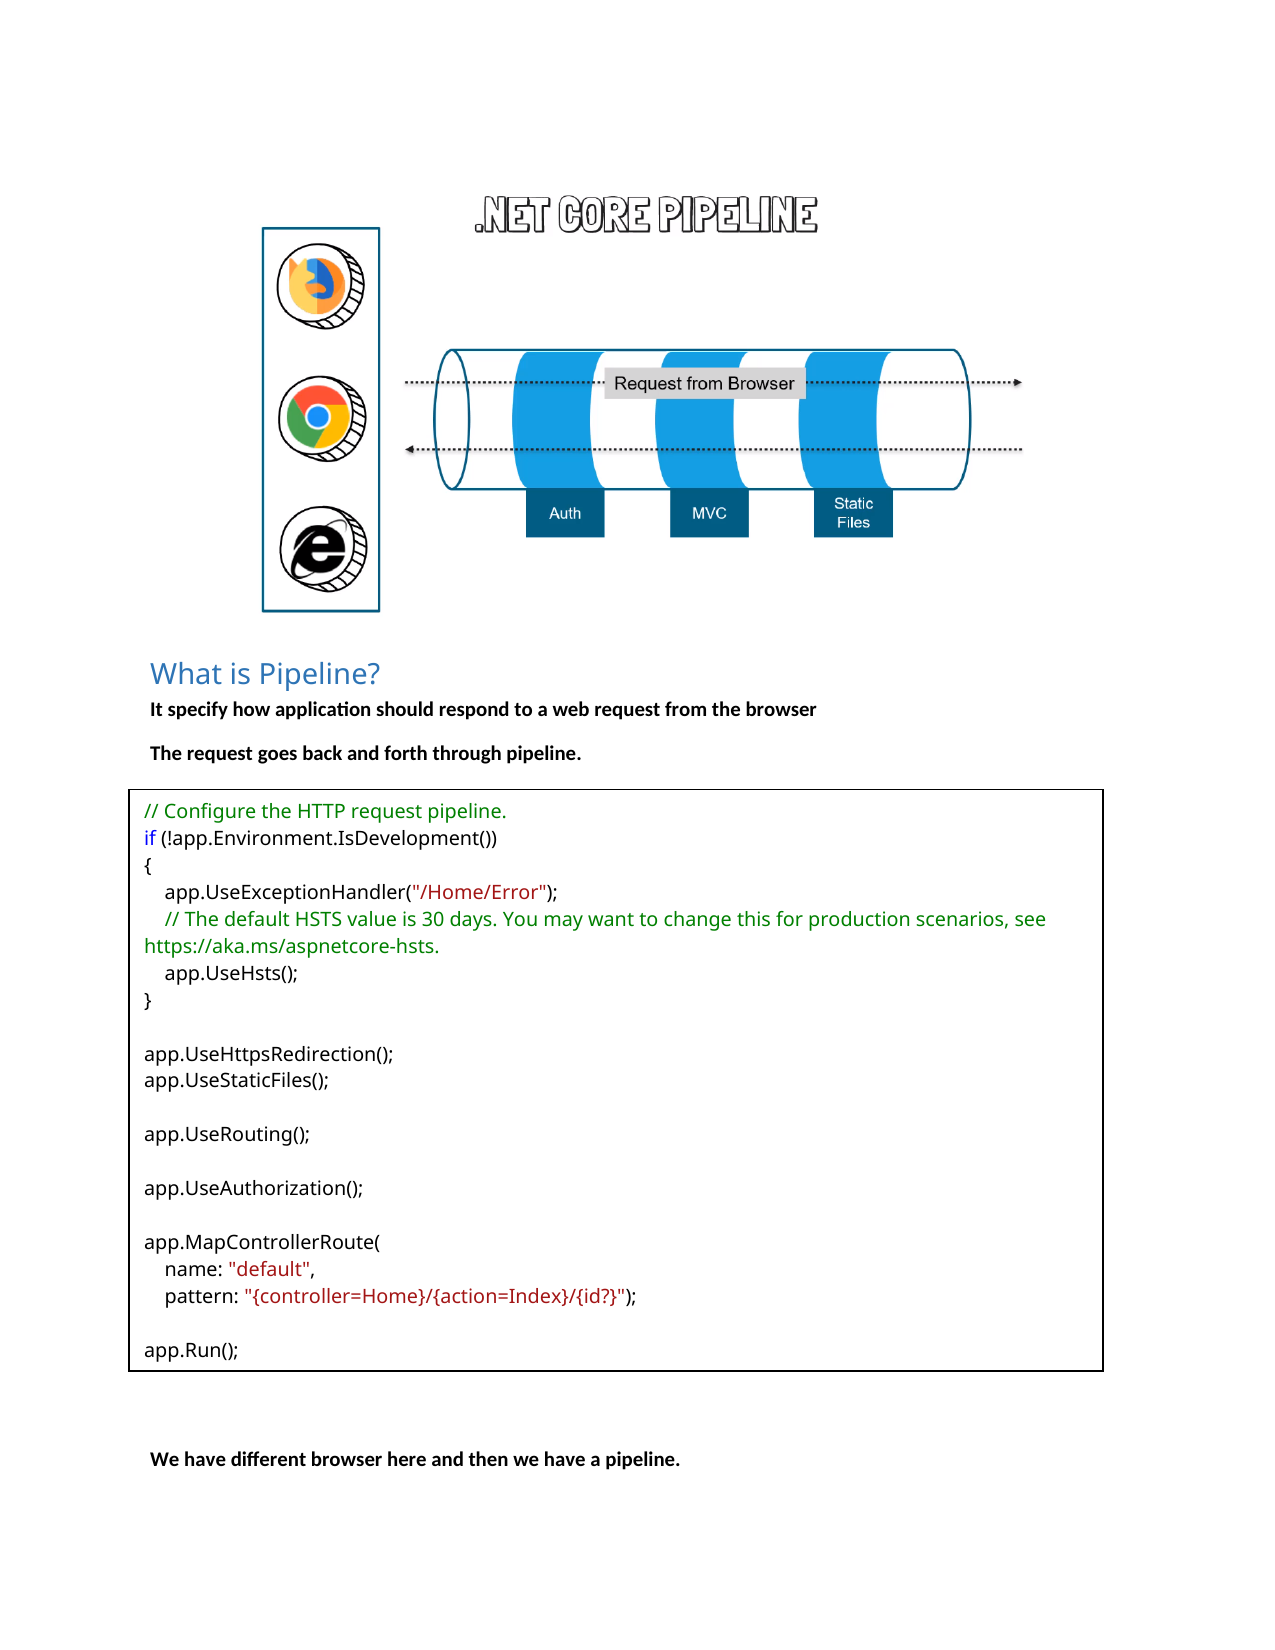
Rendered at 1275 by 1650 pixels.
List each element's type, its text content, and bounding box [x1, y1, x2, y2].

text We have different browser here and then we have a pipeline. [150, 1446, 1125, 1472]
picture [250, 187, 1025, 625]
text It specify how application should respond to a web request from the browser [150, 696, 1125, 721]
text The request goes back and forth through pipeline. [150, 740, 1125, 765]
